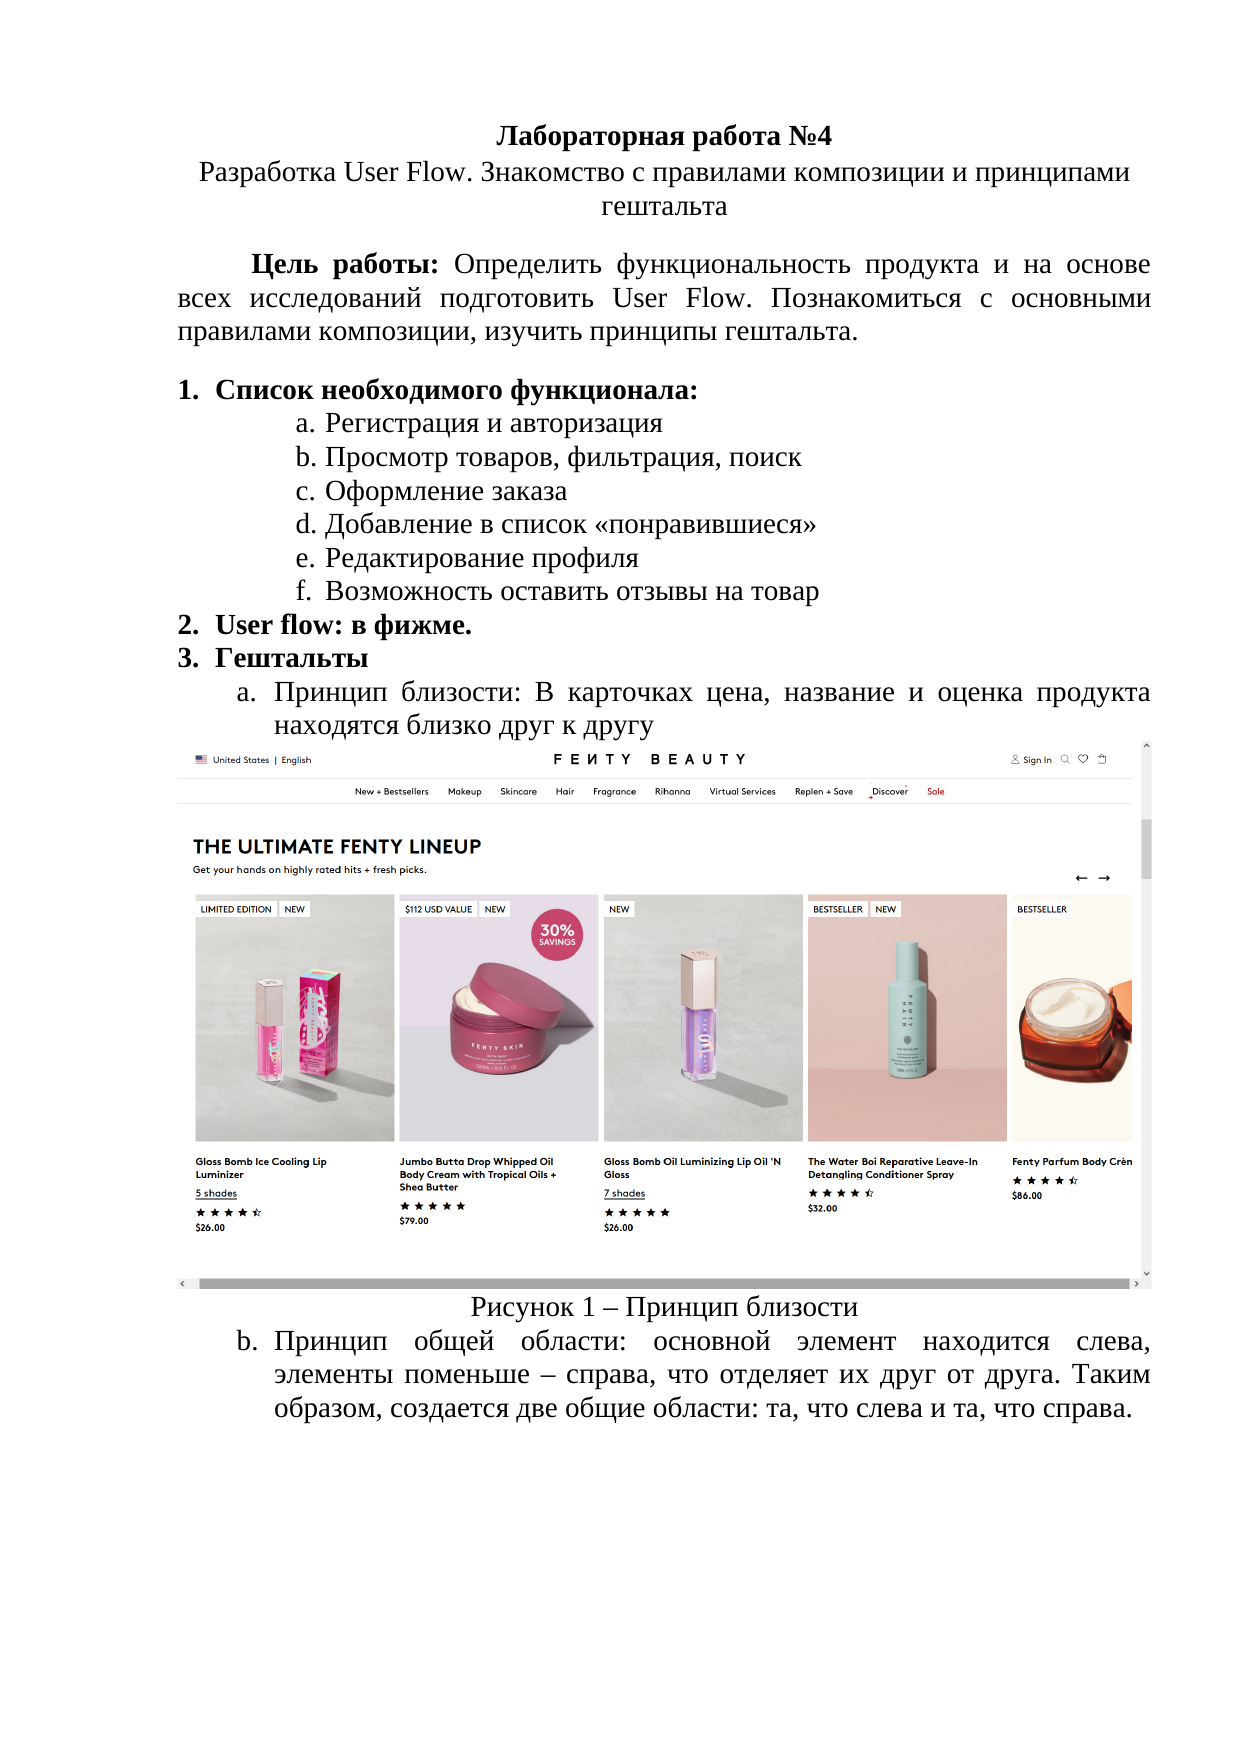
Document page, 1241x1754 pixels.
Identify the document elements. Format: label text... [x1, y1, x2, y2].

list Гештальты [177, 640, 1152, 674]
list Просмотр товаров, фильтрация, поиск [295, 439, 1152, 473]
list Регистрация и авторизация [295, 406, 1152, 439]
list User flow: в фижме. [177, 607, 1152, 640]
list Рисунок 1 – Принцип близости [177, 1289, 1152, 1323]
text Лабораторная работа №4 [177, 118, 1152, 152]
list Возможность оставить отзывы на товар [295, 573, 1152, 607]
list Список необходимого функционала: [177, 372, 1152, 406]
list Редактирование профиля [295, 540, 1152, 573]
picture [177, 741, 1152, 1289]
list Добавление в список «понравившиеся» [295, 506, 1152, 540]
text Разработка User Flow. Знакомство с правилами композиции и принципами гештальта [177, 154, 1152, 221]
list Оформление заказа [295, 473, 1152, 506]
list Принцип близости: В карточках цена, название и оценка продукта находятся близко друг к другу [236, 674, 1152, 741]
list Принцип общей области: основной элемент находится слева, элементы поменьше – справа, что отделяет их друг от друга. Таким образом, создается две общие области: та, что слева и та, что справа. [236, 1323, 1152, 1423]
text Цель работы: Определить функциональность продукта и на основе всех исследований подготовить User Flow. Познакомиться с основными правилами композиции, изучить принципы гештальта. [177, 246, 1152, 347]
